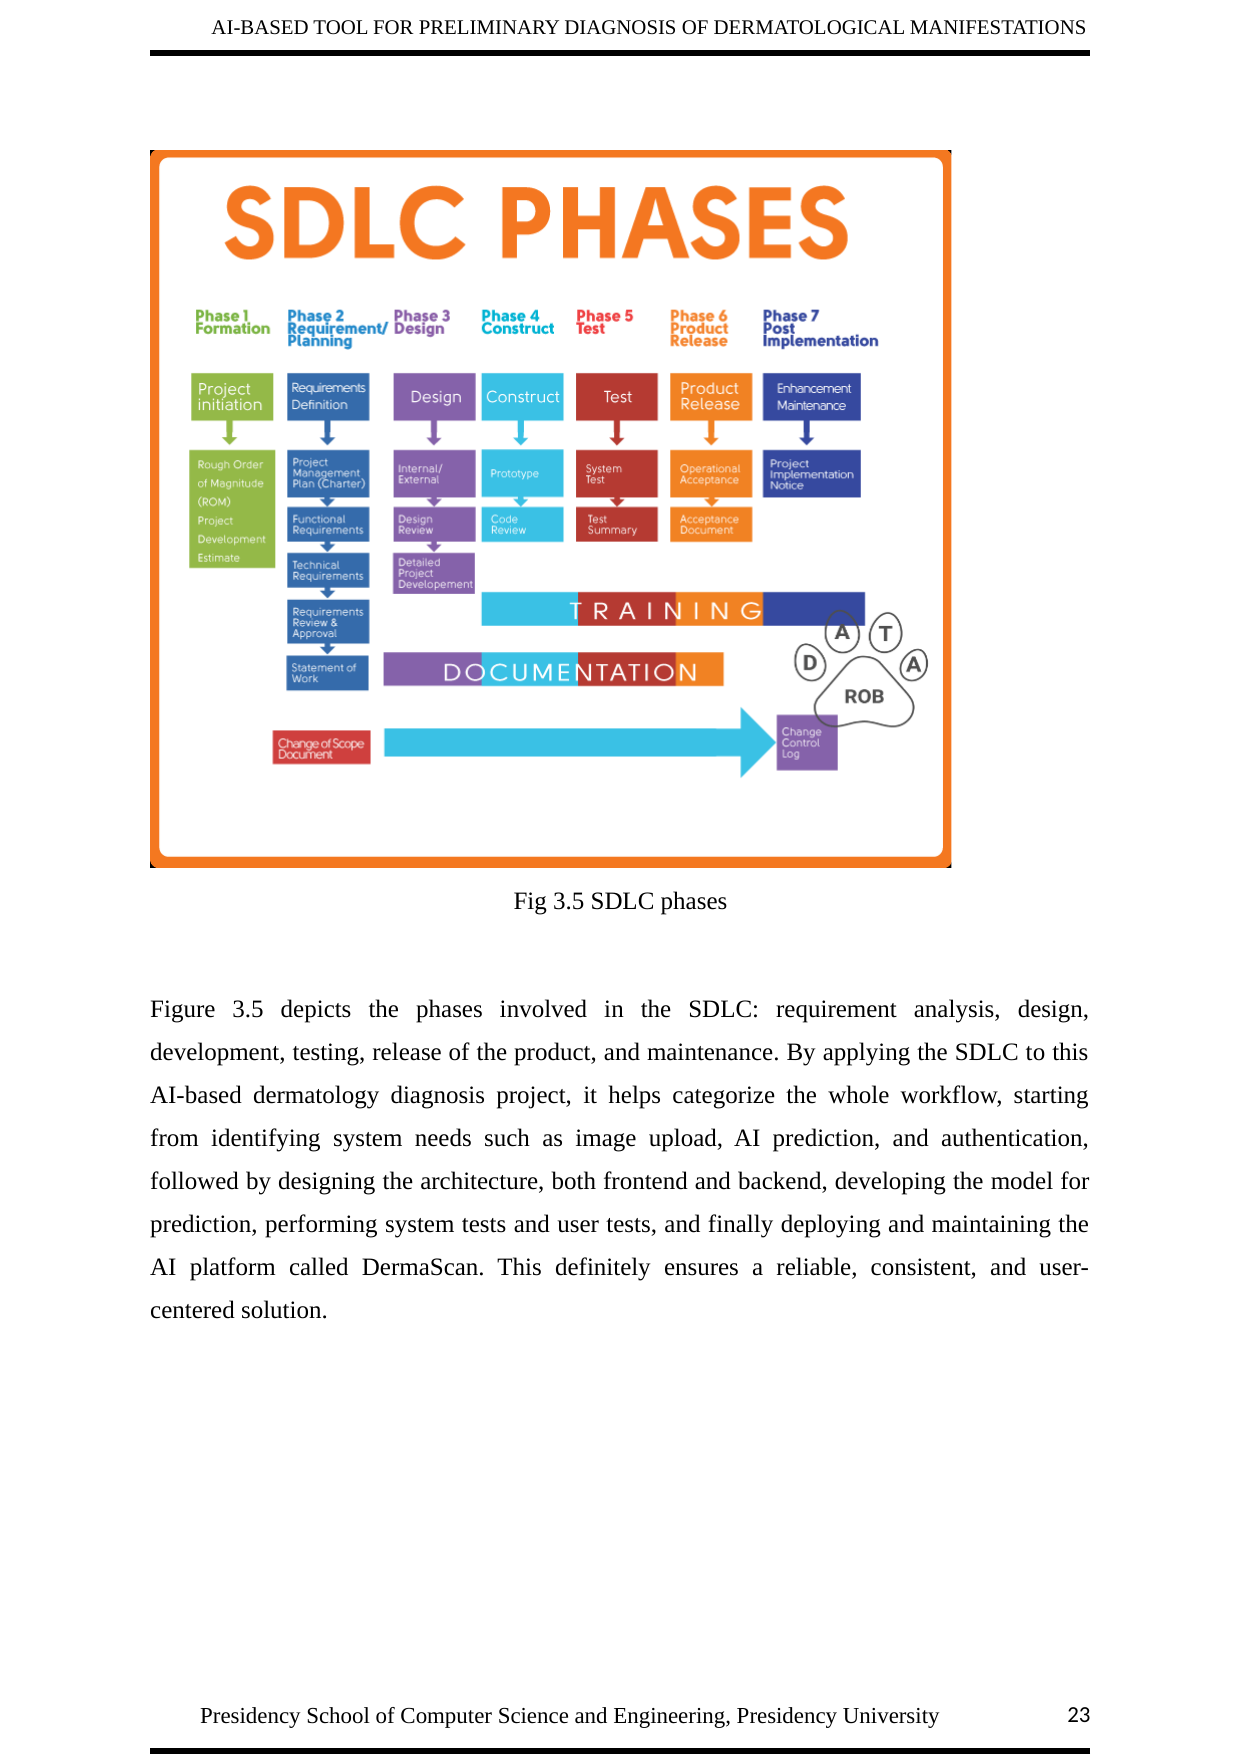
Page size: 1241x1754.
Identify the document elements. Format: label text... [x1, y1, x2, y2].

text Figure 3.5 depicts the phases involved in the SDLC: requirement analysis, design, development, testing, release of the product, and maintenance. By applying the SDLC to this AI-based dermatology diagnosis project, it helps categorize the whole workflow, starting from identifying system needs such as image upload, AI prediction, and authentication, followed by designing the architecture, both frontend and backend, developing the model for prediction, performing system tests and user tests, and finally deploying and maintaining the AI platform called DermaScan. This definitely ensures a reliable, consistent, and user-centered solution. [150, 994, 1090, 1324]
text Fig 3.5 SDLC phases [150, 886, 1090, 915]
picture [150, 150, 952, 868]
